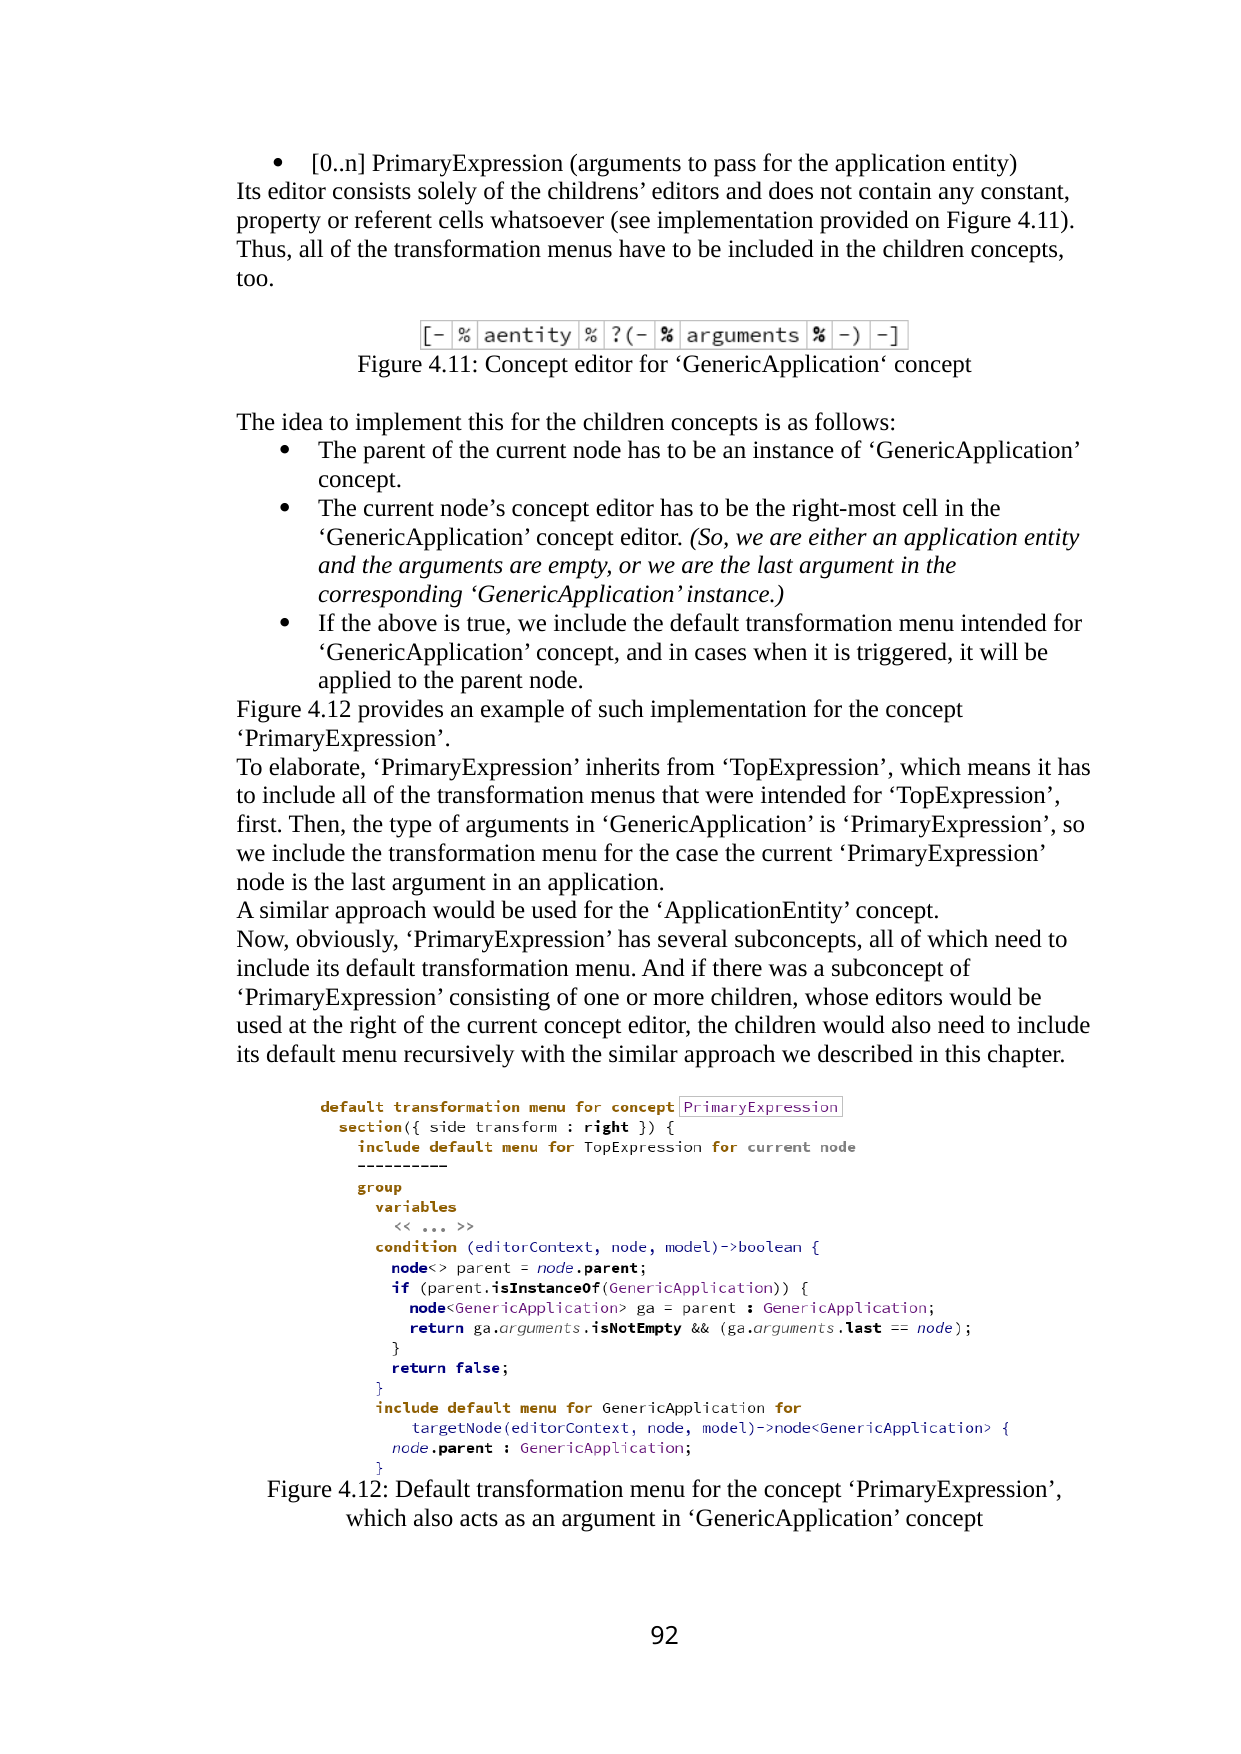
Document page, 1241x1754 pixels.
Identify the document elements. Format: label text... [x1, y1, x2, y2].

text Its editor consists solely of the childrens’ editors and does not contain any constant, property or referent cells whatsoever (see implementation provided on Figure 4.11). Thus, all of the transformation menus have to be included in the children concepts, too. [236, 176, 1092, 291]
list If the above is true, we include the default transformation menu intended for ‘GenericApplication’ concept, and in cases when it is triggered, it will be applied to the parent node. [280, 608, 1092, 694]
text The idea to implement this for the children concepts is as follows: [236, 407, 1092, 436]
text Now, obviously, ‘PrimaryExpression’ has several subconcepts, all of which need to include its default transformation menu. And if there was a subconcept of ‘PrimaryExpression’ consisting of one or more children, whose editors would be used at the right of the current concept editor, the children would also need to include its default menu recursively with the similar approach we described in this chapter. [236, 924, 1092, 1068]
text A similar approach would be used for the ‘ApplicationEntity’ concept. [236, 896, 1092, 924]
list The parent of the current node has to be an instance of ‘GenericApplication’ concept. [280, 436, 1092, 493]
text Figure 4.11: Concept editor for ‘GenericApplication‘ concept [236, 349, 1092, 378]
text Figure 4.12: Default transformation menu for the concept ‘PrimaryExpression’, which also acts as an argument in ‘GenericApplication’ concept [236, 1474, 1092, 1532]
picture [420, 320, 909, 350]
text Figure 4.12 provides an example of such implementation for the concept ‘PrimaryExpression’. [236, 694, 1092, 752]
list The current node’s concept editor has to be the right-most cell in the ‘GenericApplication’ concept editor. (So, we are either an application entity and the arguments are empty, or we are the last argument in the corresponding ‘GenericApplication’ instance.) [280, 493, 1092, 608]
text To elaborate, ‘PrimaryExpression’ inherits from ‘TopExpression’, which means it has to include all of the transformation menus that were intended for ‘TopExpression’, first. Then, the type of arguments in ‘GenericApplication’ is ‘PrimaryExpression’, so we include the transformation menu for the case the current ‘PrimaryExpression’ node is the last argument in an application. [236, 752, 1092, 896]
picture [320, 1096, 1008, 1475]
list [0..n] PrimaryExpression (arguments to pass for the application entity) [274, 148, 1092, 176]
